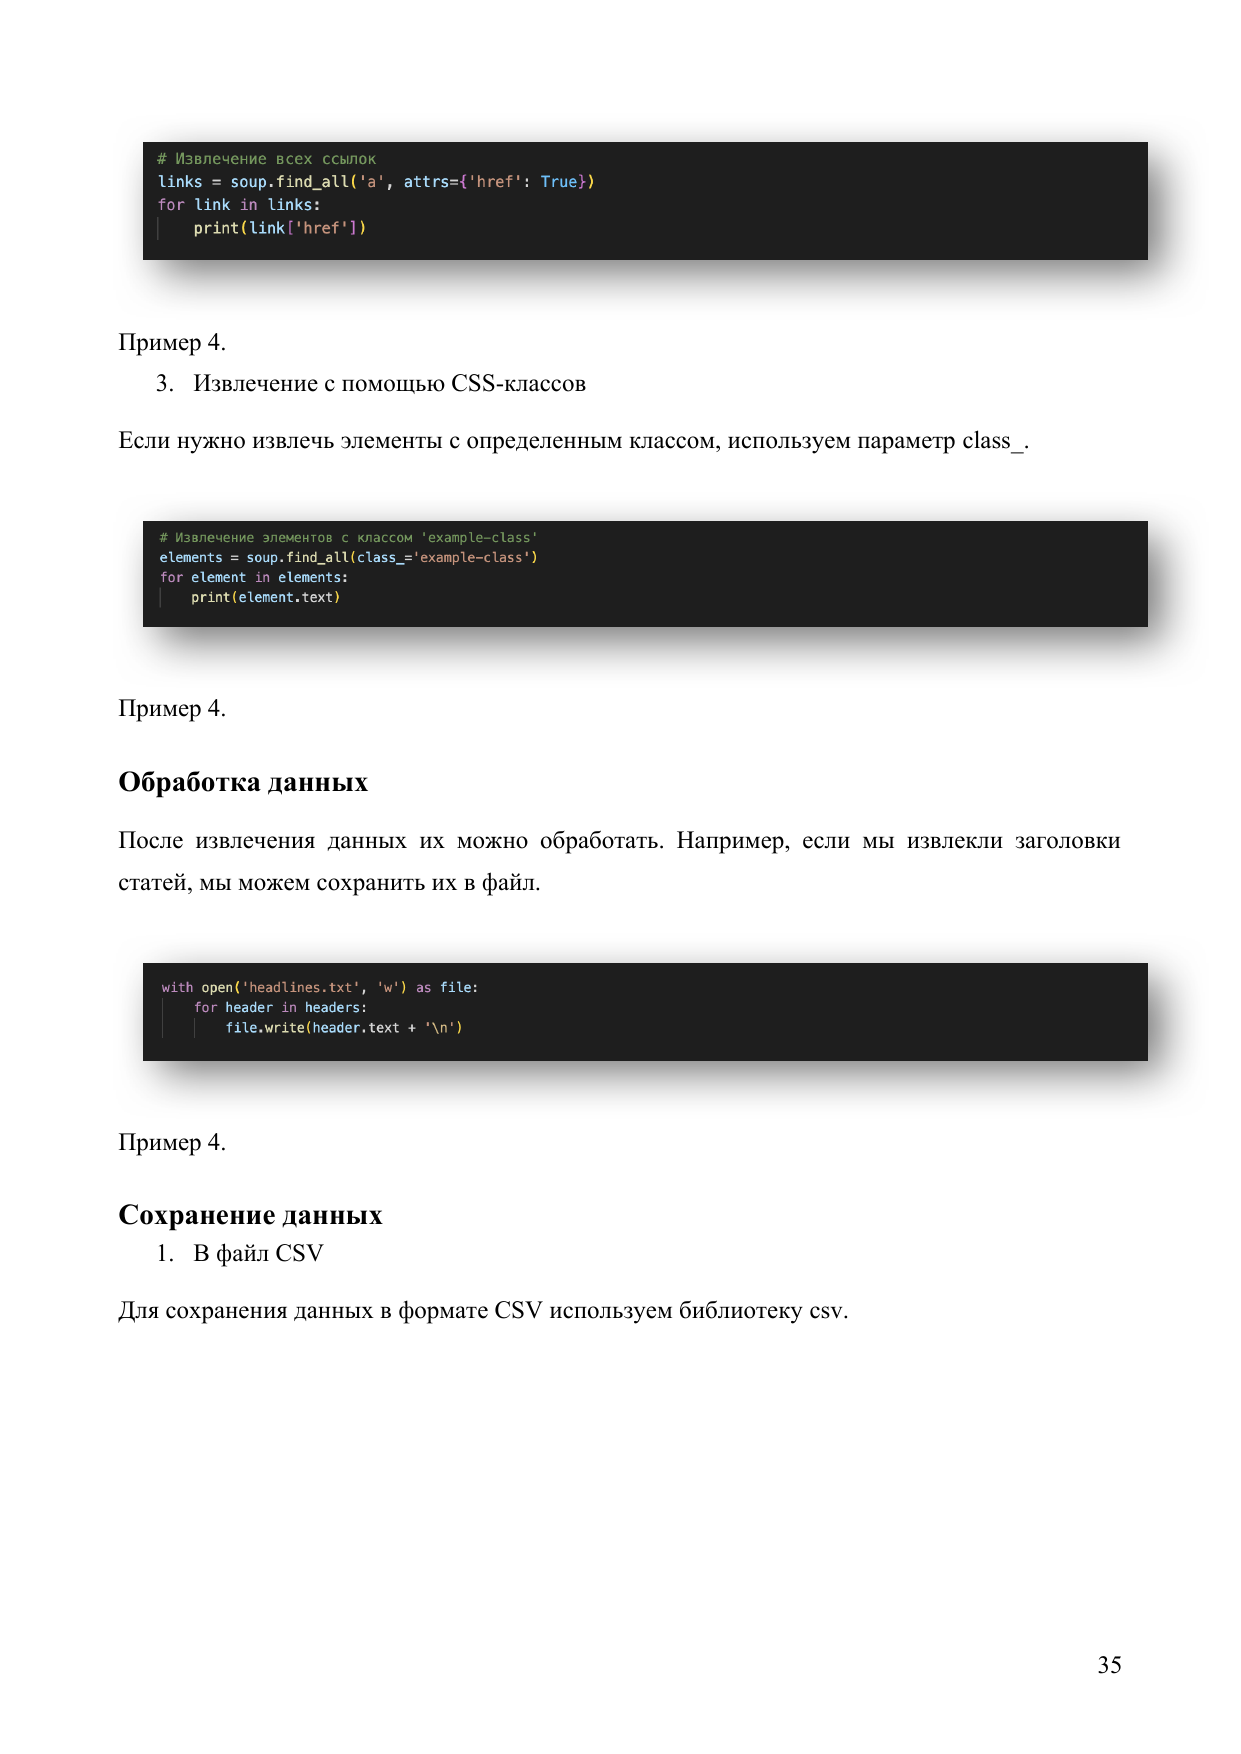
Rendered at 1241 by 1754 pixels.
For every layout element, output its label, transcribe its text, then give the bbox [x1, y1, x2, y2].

text Пример 4. [118, 328, 1122, 356]
picture [143, 963, 1148, 1061]
text Для сохранения данных в формате CSV используем библиотеку csv. [118, 1296, 1122, 1324]
picture [143, 142, 1148, 260]
text Пример 4. [118, 1128, 1122, 1155]
list В файл CSV [156, 1239, 1122, 1267]
subtitle Обработка данных [118, 765, 1122, 797]
picture [143, 521, 1148, 627]
subtitle Сохранение данных [118, 1198, 1122, 1231]
text Если нужно извлечь элементы с определенным классом, используем параметр class_. [118, 426, 1122, 454]
list Извлечение с помощью CSS-классов [156, 369, 1122, 397]
text Пример 4. [118, 694, 1122, 722]
text После извлечения данных их можно обработать. Например, если мы извлекли заголовки статей, мы можем сохранить их в файл. [118, 826, 1122, 896]
